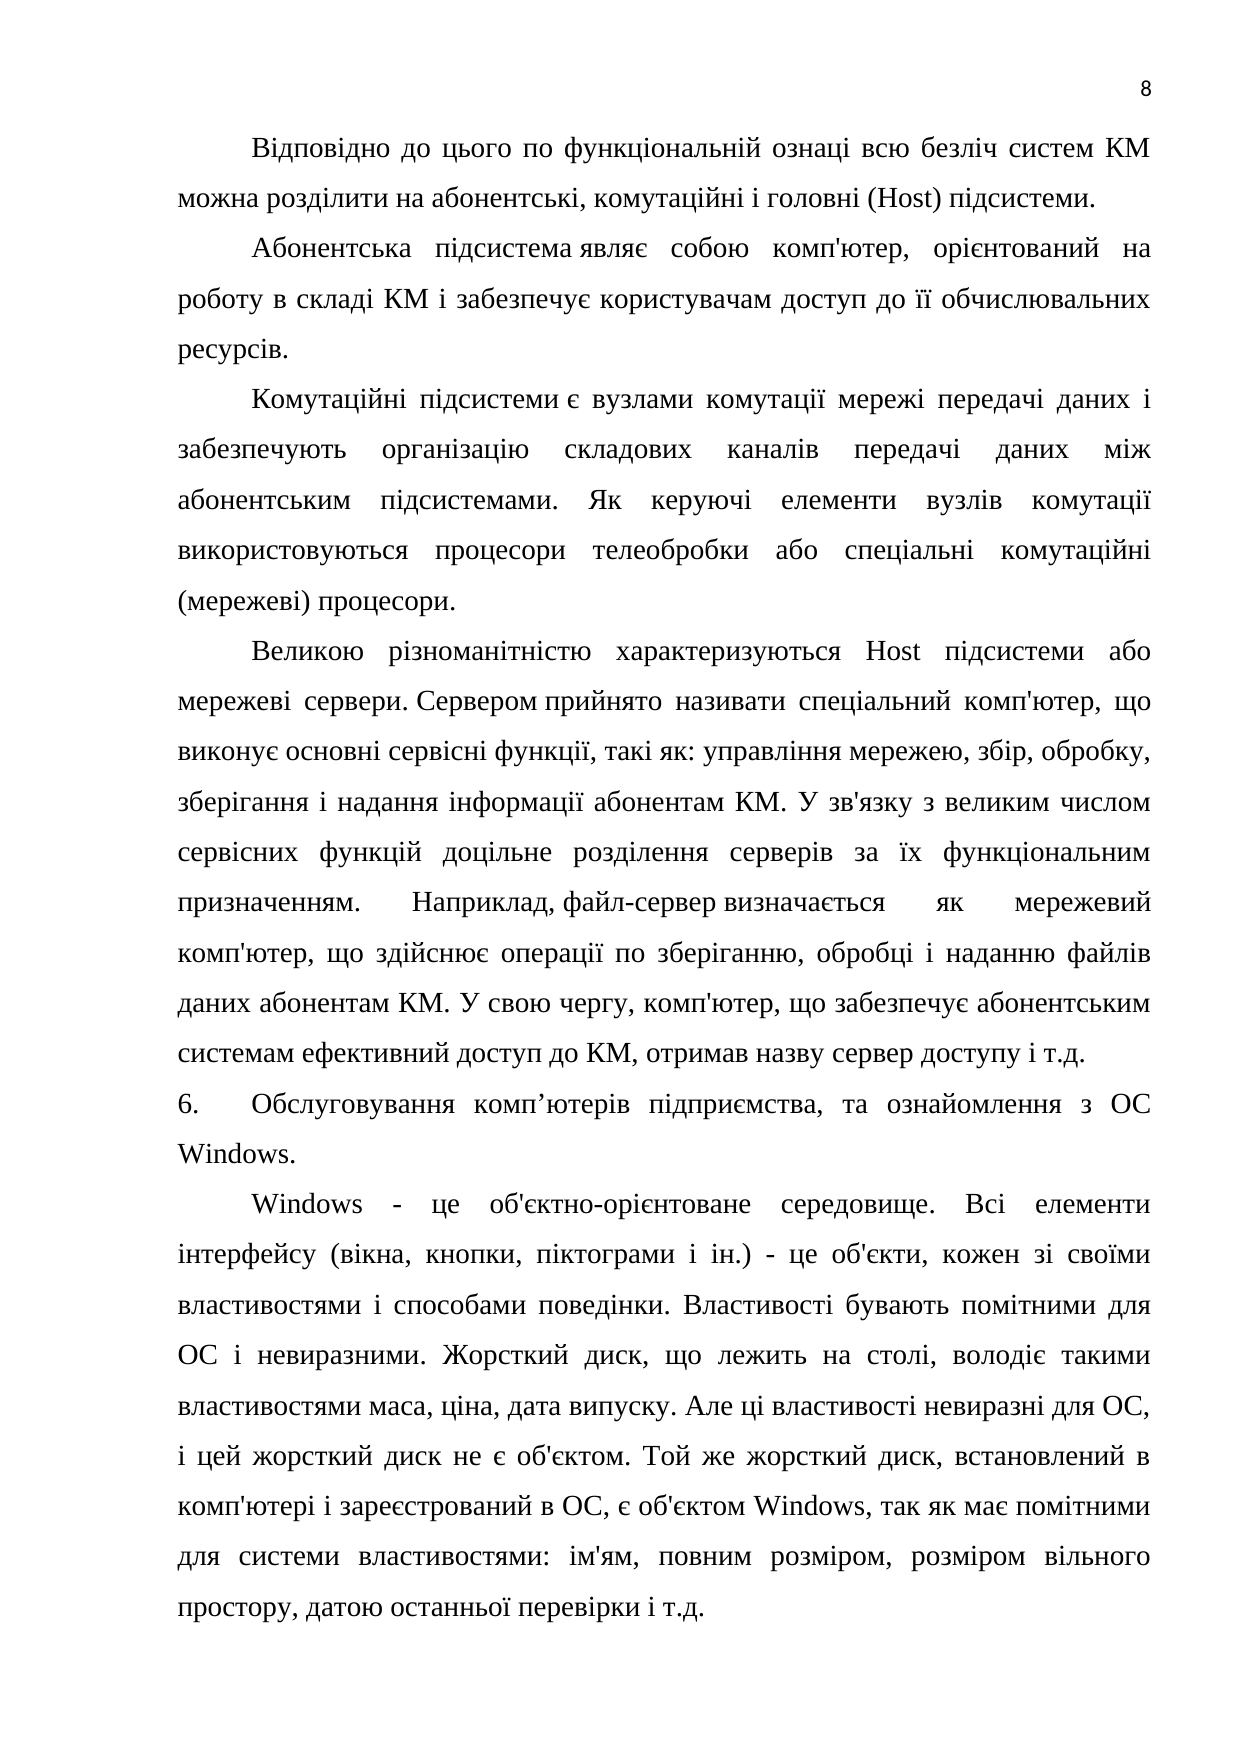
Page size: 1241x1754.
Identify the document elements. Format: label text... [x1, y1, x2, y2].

text Абонентська підсистема являє собою комп'ютер, орієнтований на роботу в складі КМ і забезпечує користувачам доступ до її обчислювальних ресурсів. [177, 230, 1152, 364]
list Windows - це об'єктно-орієнтоване середовище. Всі елементи інтерфейсу (вікна, кнопки, піктограми і ін.) - це об'єкти, кожен зі своїми властивостями і способами поведінки. Властивості бувають помітними для ОС і невиразними. Жорсткий диск, що лежить на столі, володіє такими властивостями маса, ціна, дата випуску. Але ці властивості невиразні для ОС, і цей жорсткий диск не є об'єктом. Той же жорсткий диск, встановлений в комп'ютері і зареєстрований в ОС, є об'єктом Windows, так як має помітними для системи властивостями: ім'ям, повним розміром, розміром вільного простору, датою останньої перевірки і т.д. [177, 1186, 1152, 1622]
list Обслуговування комп’ютерів підприємства, та ознайомлення з ОС Windows. [177, 1086, 1152, 1169]
text Відповідно до цього по функціональній ознаці всю безліч систем КМ можна розділити на абонентські, комутаційні і головні (Host) підсистеми. [177, 130, 1152, 214]
text Комутаційні підсистеми є вузлами комутації мережі передачі даних і забезпечують організацію складових каналів передачі даних між абонентським підсистемами. Як керуючі елементи вузлів комутації використовуються процесори телеобробки або спеціальні комутаційні (мережеві) процесори. [177, 381, 1152, 616]
text Великою різноманітністю характеризуються Host підсистеми або мережеві сервери. Сервером прийнято називати спеціальний комп'ютер, що виконує основні сервісні функції, такі як: управління мережею, збір, обробку, зберігання і надання інформації абонентам КМ. У зв'язку з великим числом сервісних функцій доцільне розділення серверів за їх функціональним призначенням. Наприклад, файл-сервер визначається як мережевий комп'ютер, що здійснює операції по зберіганню, обробці і наданню файлів даних абонентам КМ. У свою чергу, комп'ютер, що забезпечує абонентським системам ефективний доступ до КМ, отримав назву сервер доступу і т.д. [177, 633, 1152, 1069]
